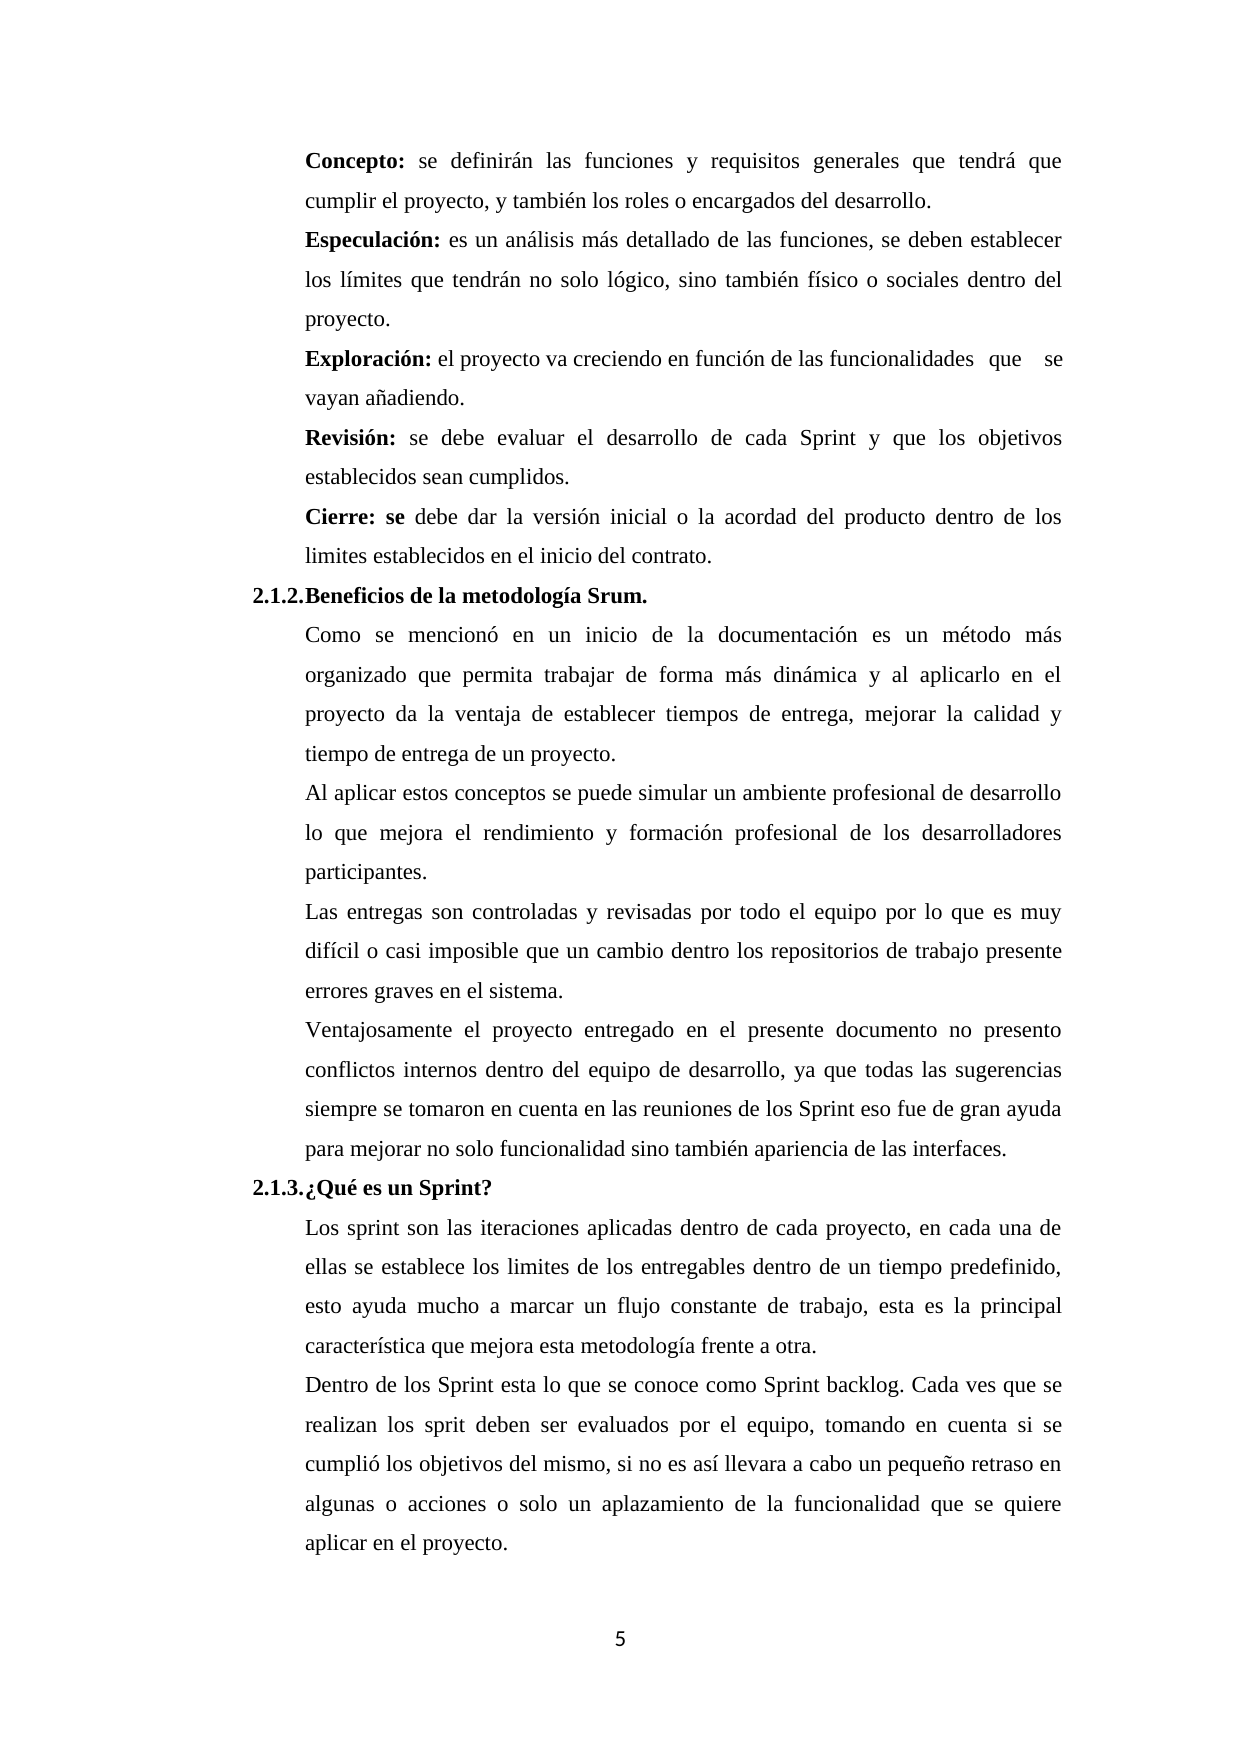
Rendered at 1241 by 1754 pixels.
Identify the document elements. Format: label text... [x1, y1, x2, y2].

list Especulación: es un análisis más detallado de las funciones, se deben establecer los límites que tendrán no solo lógico, sino también físico o sociales dentro del proyecto. [305, 227, 1063, 332]
list ¿Qué es un Sprint? [252, 1174, 1063, 1200]
list Dentro de los Sprint esta lo que se conoce como Sprint backlog. Cada ves que se realizan los sprit deben ser evaluados por el equipo, tomando en cuenta si se cumplió los objetivos del mismo, si no es así llevara a cabo un pequeño retraso en algunas o acciones o solo un aplazamiento de la funcionalidad que se quiere aplicar en el proyecto. [305, 1371, 1063, 1556]
list Los sprint son las iteraciones aplicadas dentro de cada proyecto, en cada una de ellas se establece los limites de los entregables dentro de un tiempo predefinido, esto ayuda mucho a marcar un flujo constante de trabajo, esta es la principal característica que mejora esta metodología frente a otra. [305, 1213, 1063, 1358]
list Cierre: se debe dar la versión inicial o la acordad del producto dentro de los limites establecidos en el inicio del contrato. [305, 503, 1063, 569]
list Ventajosamente el proyecto entregado en el presente documento no presento conflictos internos dentro del equipo de desarrollo, ya que todas las sugerencias siempre se tomaron en cuenta en las reuniones de los Sprint eso fue de gran ayuda para mejorar no solo funcionalidad sino también apariencia de las interfaces. [305, 1016, 1063, 1161]
list Beneficios de la metodología Srum. [252, 582, 1063, 608]
list Exploración: el proyecto va creciendo en función de las funcionalidades que se vayan añadiendo. [305, 345, 1063, 411]
list Revisión: se debe evaluar el desarrollo de cada Sprint y que los objetivos establecidos sean cumplidos. [305, 424, 1063, 490]
list Concepto: se definirán las funciones y requisitos generales que tendrá que cumplir el proyecto, y también los roles o encargados del desarrollo. [305, 148, 1063, 213]
list Como se mencionó en un inicio de la documentación es un método más organizado que permita trabajar de forma más dinámica y al aplicarlo en el proyecto da la ventaja de establecer tiempos de entrega, mejorar la calidad y tiempo de entrega de un proyecto. [305, 621, 1063, 766]
list Las entregas son controladas y revisadas por todo el equipo por lo que es muy difícil o casi imposible que un cambio dentro los repositorios de trabajo presente errores graves en el sistema. [305, 898, 1063, 1003]
list Al aplicar estos conceptos se puede simular un ambiente profesional de desarrollo lo que mejora el rendimiento y formación profesional de los desarrolladores participantes. [305, 779, 1063, 884]
